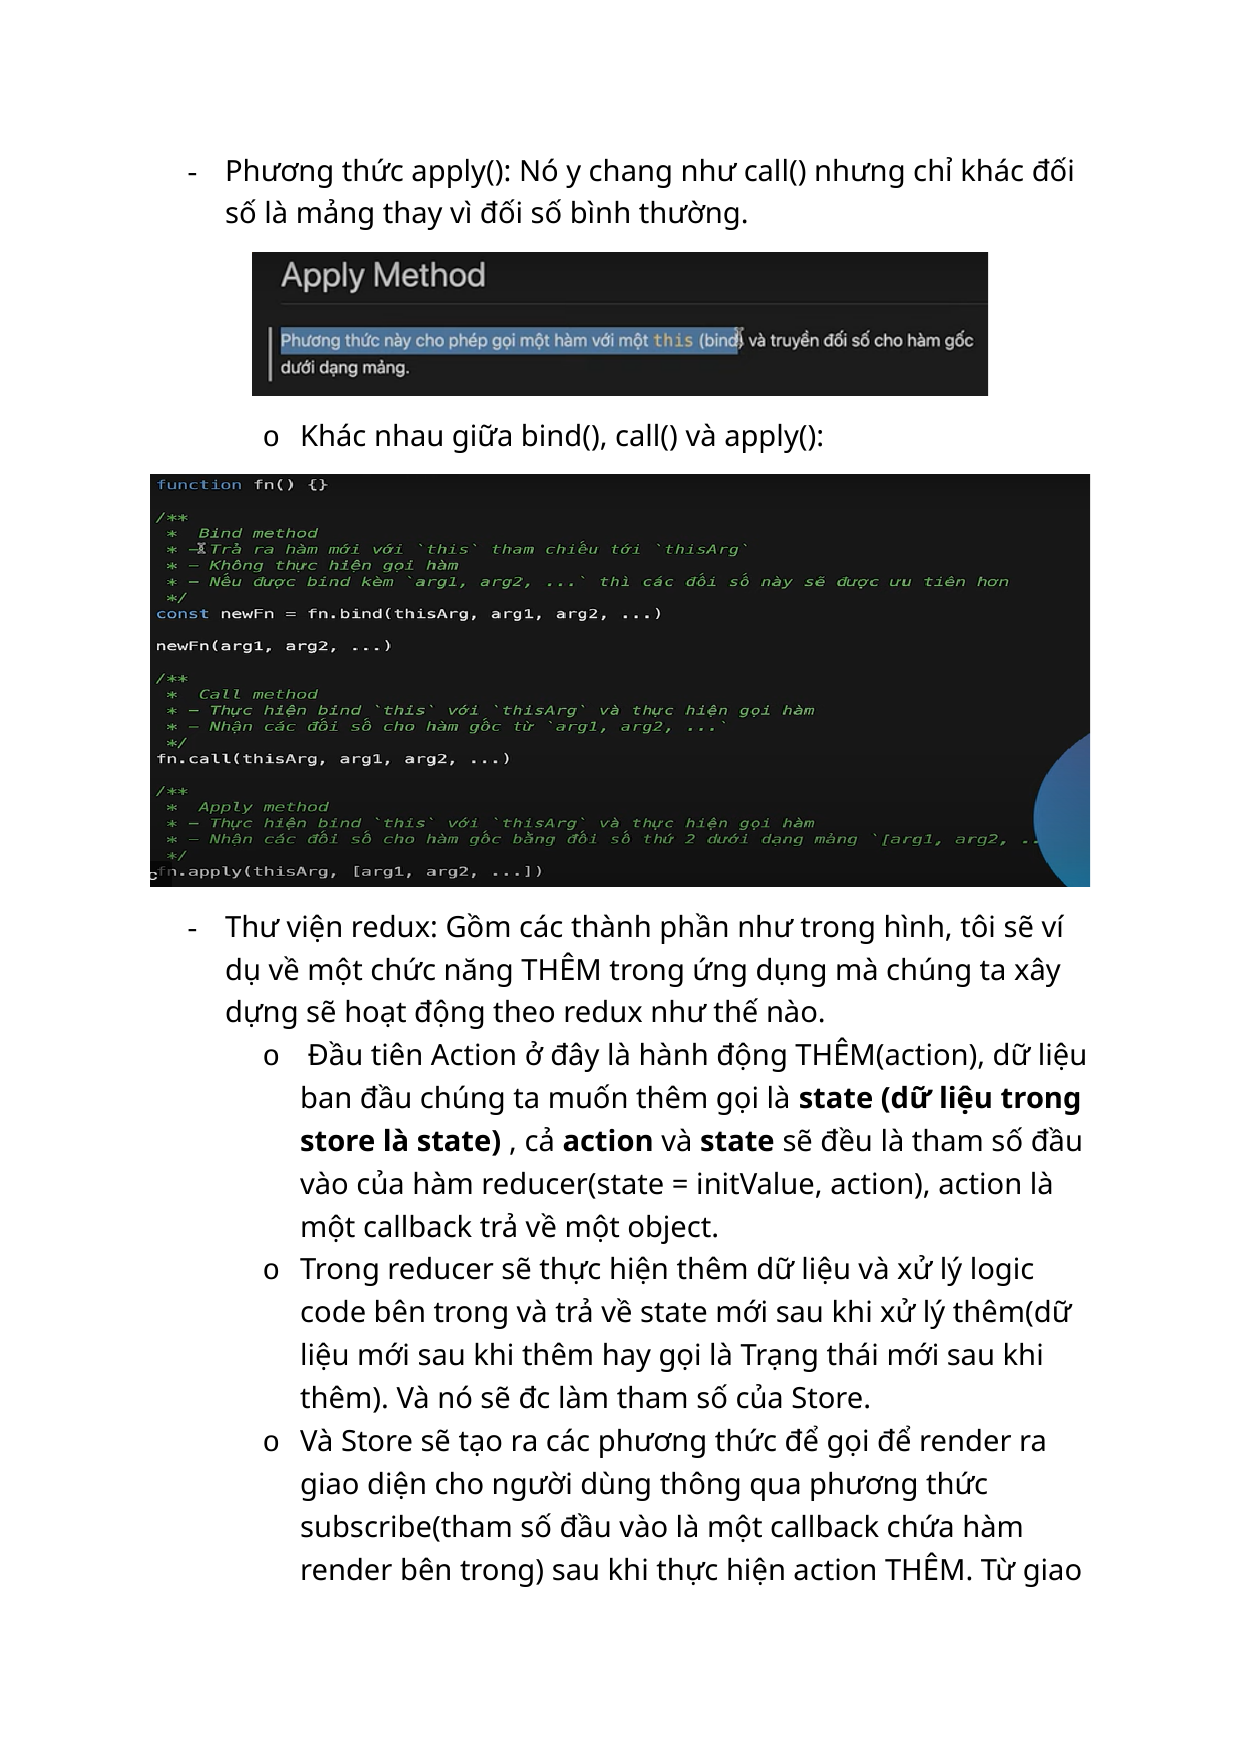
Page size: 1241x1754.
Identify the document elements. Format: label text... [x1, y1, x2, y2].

list Khác nhau giữa bind(), call() và apply(): [262, 415, 1090, 455]
list Đầu tiên Action ở đây là hành động THÊM(action), dữ liệu ban đầu chúng ta muốn thêm gọi là state (dữ liệu trong store là state) , cả action và state sẽ đều là tham số đầu vào của hàm reducer(state = initValue, action), action là một callback trả về một object. [262, 1034, 1090, 1246]
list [262, 1420, 1090, 1588]
picture [150, 474, 1091, 887]
picture [252, 252, 989, 396]
list Thư viện redux: Gồm các thành phần như trong hình, tôi sẽ ví dụ về một chức năng THÊM trong ứng dụng mà chúng ta xây dựng sẽ hoạt động theo redux như thế nào. [187, 906, 1090, 1031]
list Trong reducer sẽ thực hiện thêm dữ liệu và xử lý logic code bên trong và trả về state mới sau khi xử lý thêm(dữ liệu mới sau khi thêm hay gọi là Trạng thái mới sau khi thêm). Và nó sẽ đc làm tham số của Store. [262, 1249, 1090, 1417]
list Phương thức apply(): Nó y chang như call() nhưng chỉ khác đối số là mảng thay vì đối số bình thường. [187, 150, 1090, 232]
